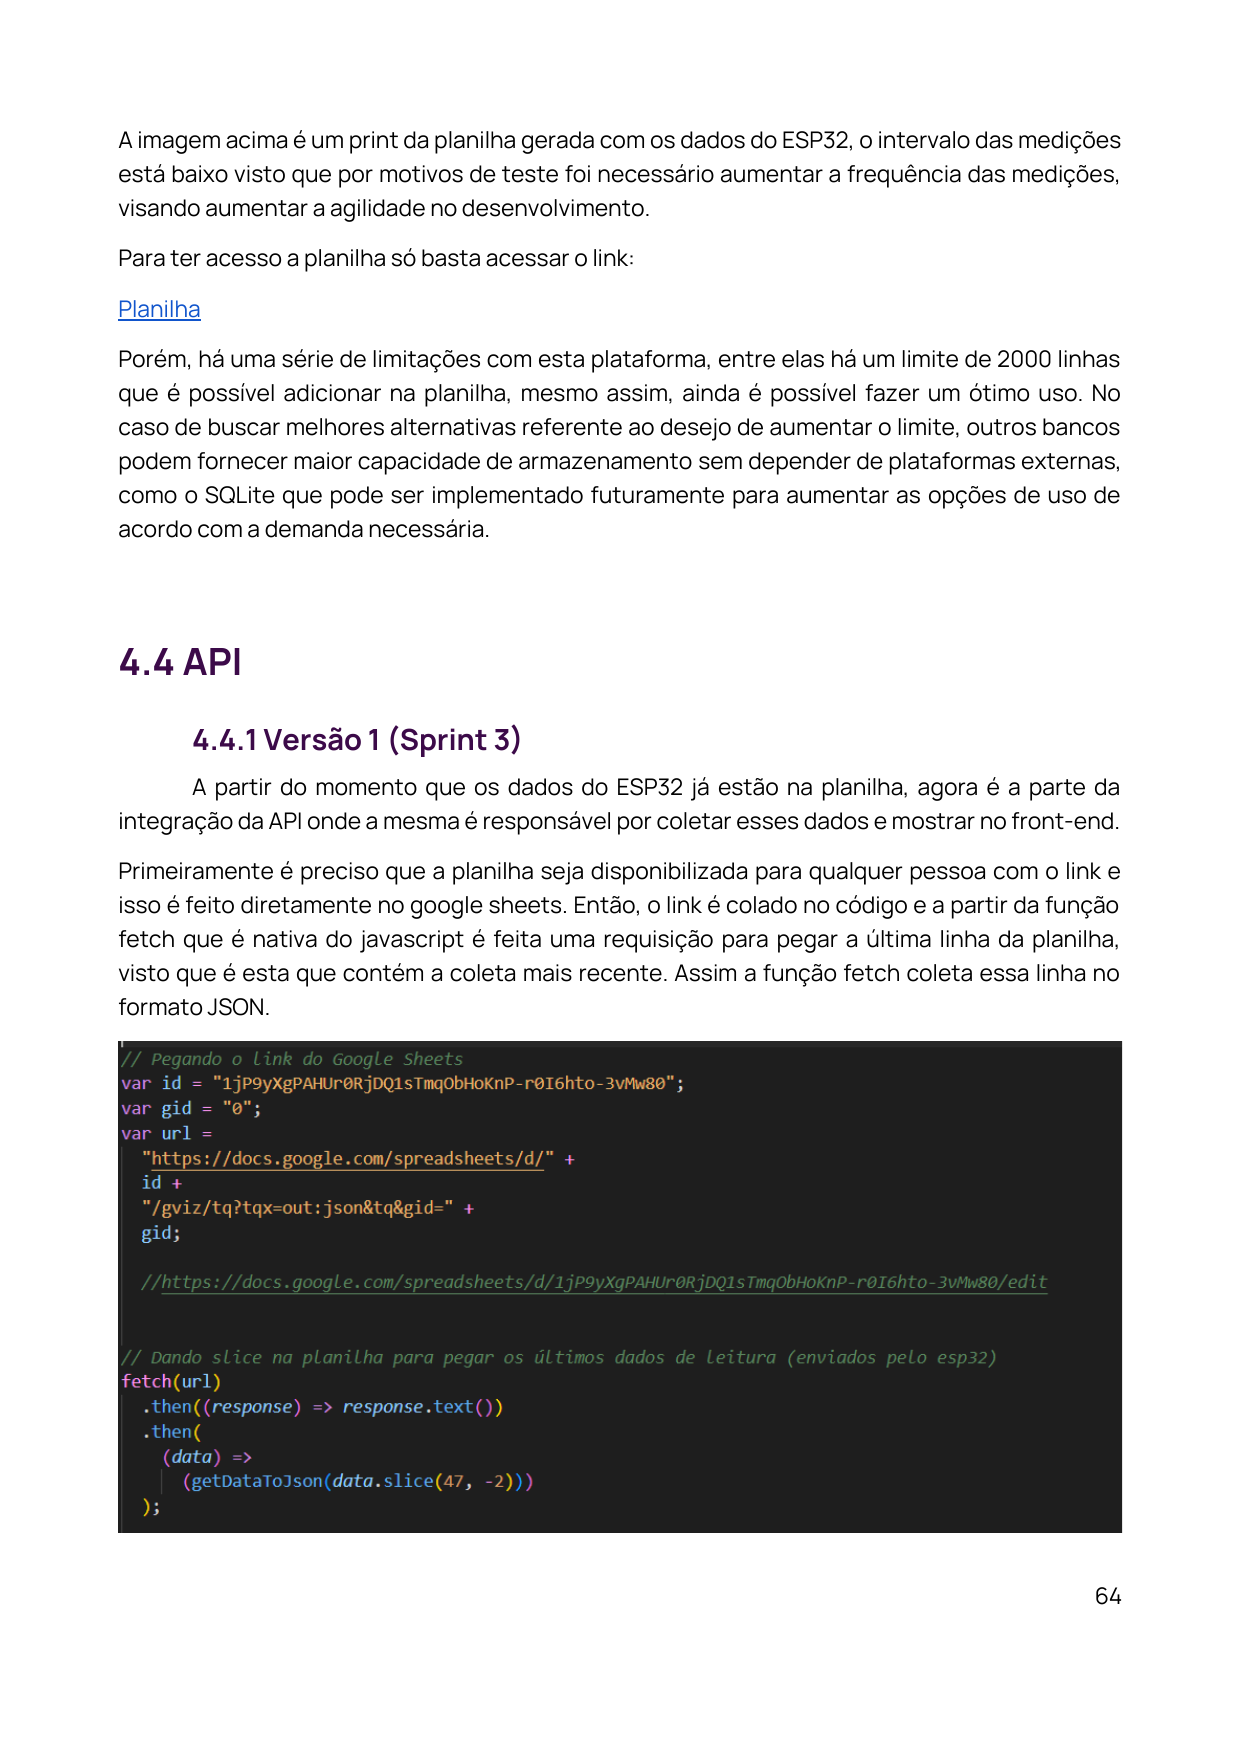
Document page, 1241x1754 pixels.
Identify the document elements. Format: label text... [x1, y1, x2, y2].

text A imagem acima é um print da planilha gerada com os dados do ESP32, o intervalo das medições está baixo visto que por motivos de teste foi necessário aumentar a frequência das medições, visando aumentar a agilidade no desenvolvimento. [118, 124, 1122, 223]
text Porém, há uma série de limitações com esta plataforma, entre elas há um limite de 2000 linhas que é possível adicionar na planilha, mesmo assim, ainda é possível fazer um ótimo uso. No caso de buscar melhores alternativas referente ao desejo de aumentar o limite, outros bancos podem fornecer maior capacidade de armazenamento sem depender de plataformas externas, como o SQLite que pode ser implementado futuramente para aumentar as opções de uso de acordo com a demanda necessária. [118, 343, 1122, 544]
picture [118, 1041, 1123, 1533]
text A partir do momento que os dados do ESP32 já estão na planilha, agora é a parte da integração da API onde a mesma é responsável por coletar esses dados e mostrar no front-end. [118, 771, 1122, 836]
subtitle 4.4.1 Versão 1 (Sprint 3) [118, 719, 1122, 759]
text Primeiramente é preciso que a planilha seja disponibilizada para qualquer pessoa com o link e isso é feito diretamente no google sheets. Então, o link é colado no código e a partir da função fetch que é nativa do javascript é feita uma requisição para pegar a última linha da planilha, visto que é esta que contém a coleta mais recente. Assim a função fetch coleta essa linha no formato JSON. [118, 855, 1122, 1022]
text Planilha [118, 293, 1122, 324]
text Para ter acesso a planilha só basta acessar o link: [118, 242, 1122, 273]
subtitle 4.4 API [118, 635, 1122, 686]
